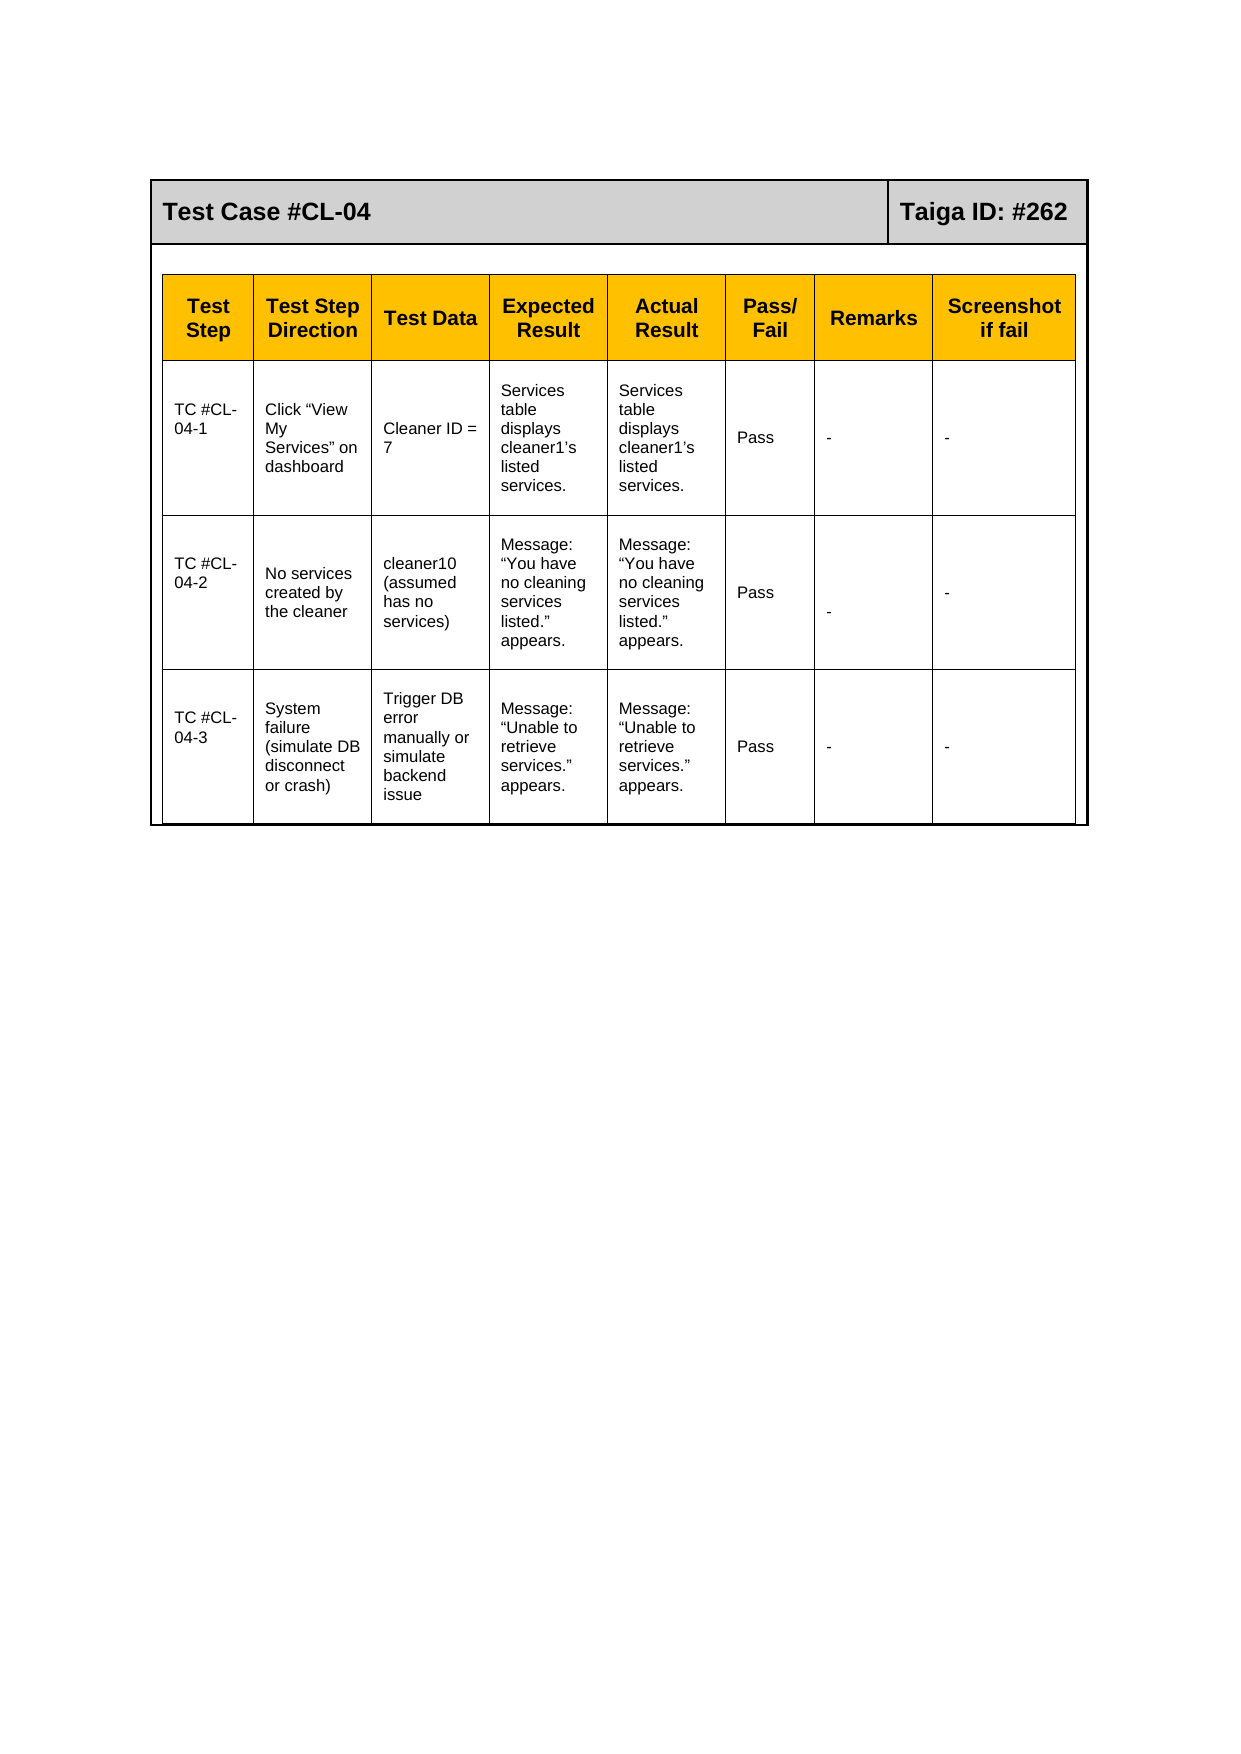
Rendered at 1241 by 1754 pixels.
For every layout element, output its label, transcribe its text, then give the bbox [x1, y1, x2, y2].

table_header Test Case #CL-04 [152, 181, 887, 243]
table_header Taiga ID: #262 [889, 181, 1086, 243]
table_cell [152, 245, 1086, 824]
